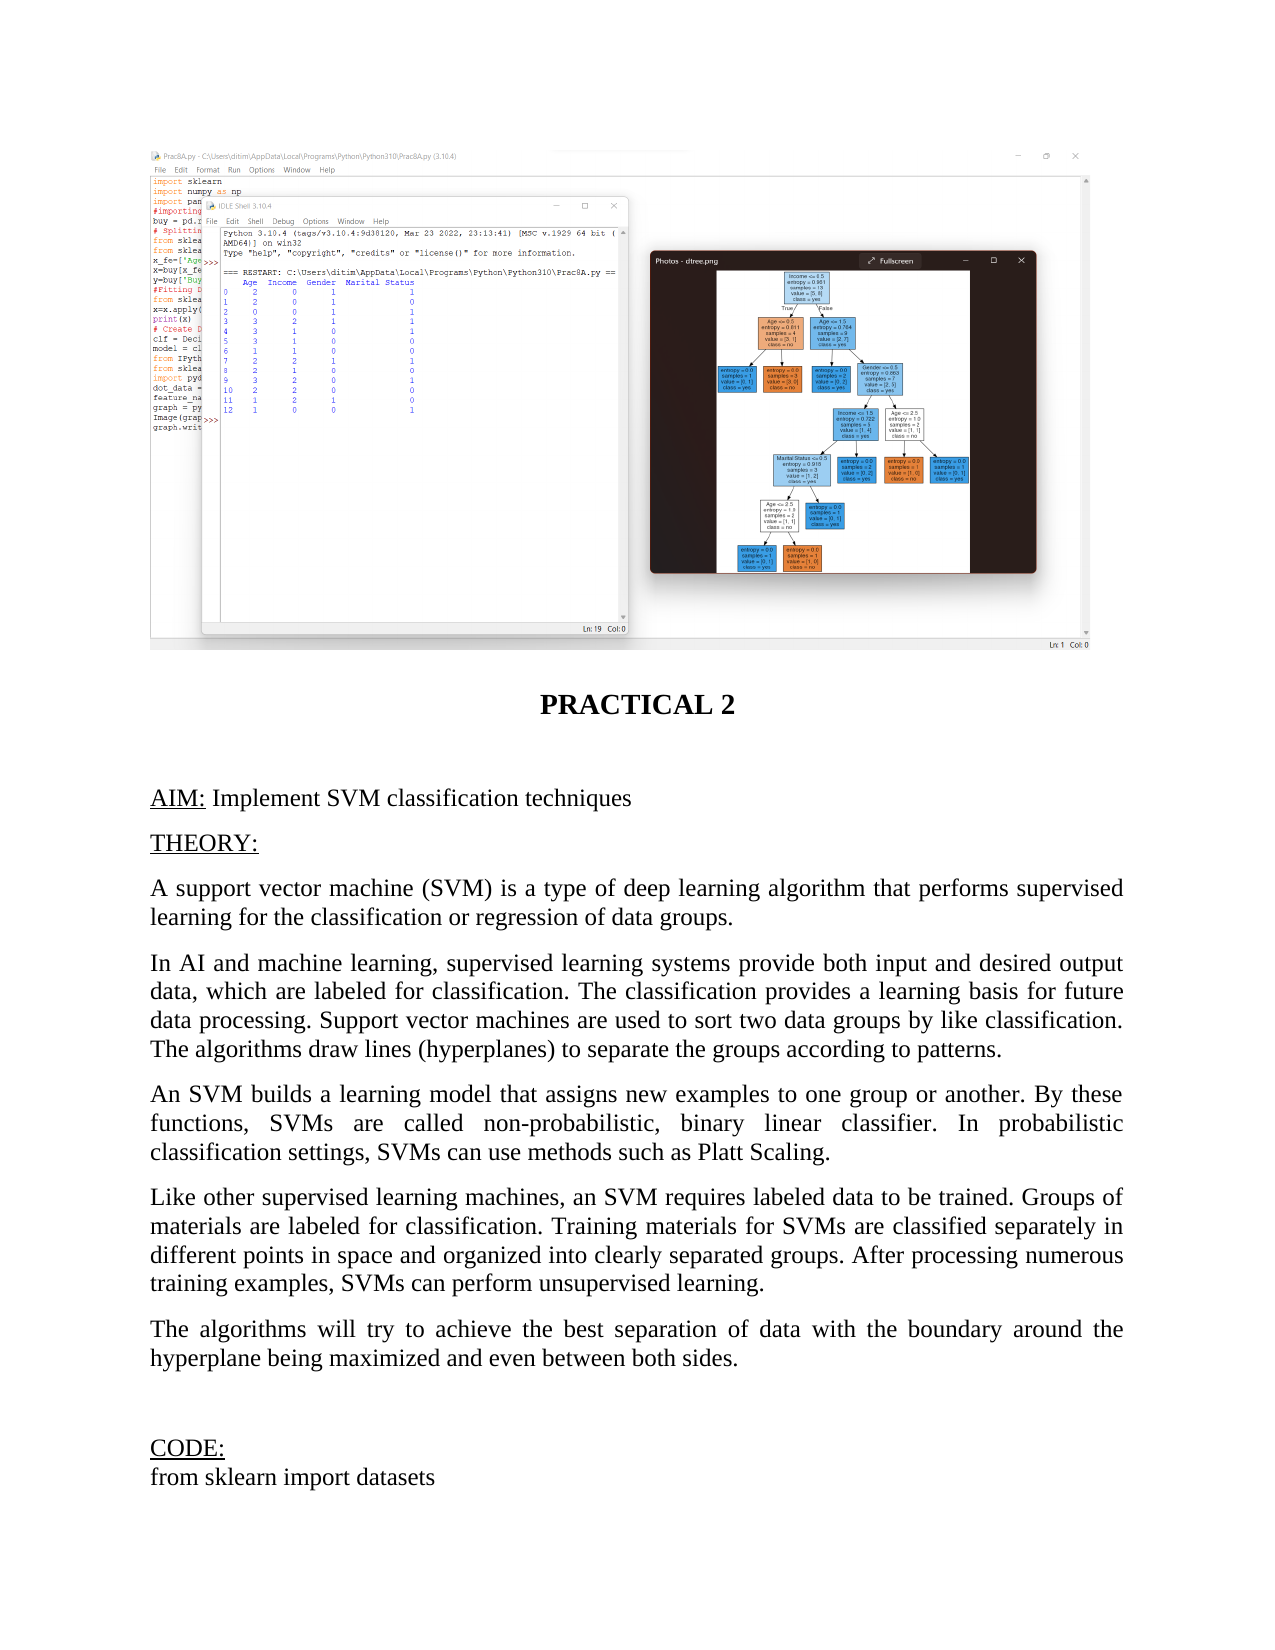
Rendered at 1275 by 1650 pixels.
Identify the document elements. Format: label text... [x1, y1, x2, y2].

text from sklearn import datasets [150, 1462, 1125, 1491]
text AIM: Implement SVM classification techniques [150, 783, 1125, 811]
text THEORY: [150, 828, 1125, 857]
text In AI and machine learning, supervised learning systems provide both input and desired output data, which are labeled for classification. The classification provides a learning basis for future data processing. Support vector machines are used to sort two data groups by like classification. The algorithms draw lines (hyperplanes) to separate the groups according to patterns. [150, 948, 1125, 1063]
text The algorithms will try to achieve the best separation of data with the boundary around the hyperplane being maximized and even between both sides. [150, 1314, 1125, 1371]
text A support vector machine (SVM) is a type of deep learning algorithm that performs supervised learning for the classification or regression of data groups. [150, 873, 1125, 931]
text CODE: [150, 1433, 1125, 1462]
picture [150, 150, 1091, 650]
subtitle PRACTICAL 2 [150, 687, 1125, 721]
text An SVM builds a learning model that assigns new examples to one group or another. By these functions, SVMs are called non-probabilistic, binary linear classifier. In probabilistic classification settings, SVMs can use methods such as Platt Scaling. [150, 1079, 1125, 1166]
text Like other supervised learning machines, an SVM requires labeled data to be trained. Groups of materials are labeled for classification. Training materials for SVMs are classified separately in different points in space and organized into clearly separated groups. After processing numerous training examples, SVMs can perform unsupervised learning. [150, 1182, 1125, 1297]
